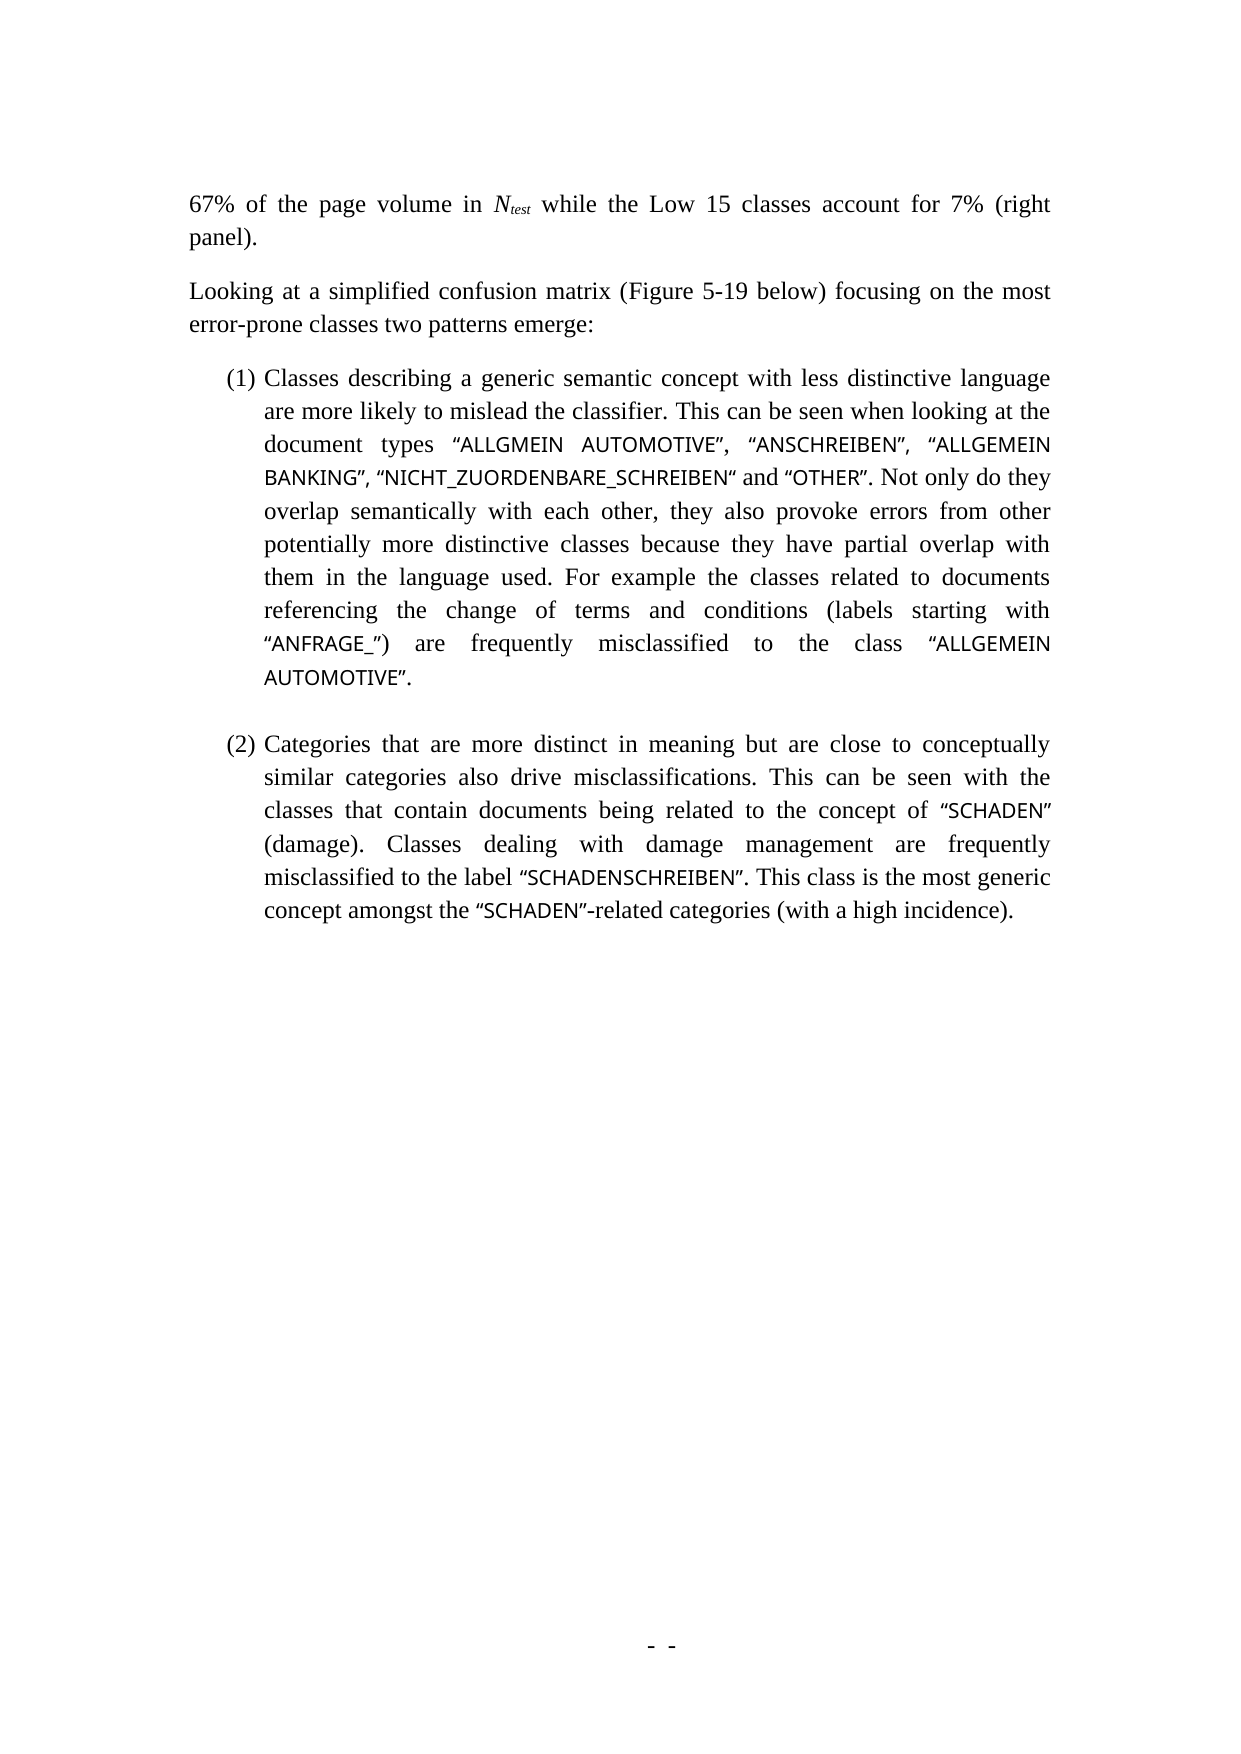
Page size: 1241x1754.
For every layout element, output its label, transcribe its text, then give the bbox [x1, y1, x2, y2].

list Categories that are more distinct in meaning but are close to conceptually similar categories also drive misclassifications. This can be seen with the classes that contain documents being related to the concept of “SCHADEN” (damage). Classes dealing with damage management are frequently misclassified to the label “SCHADENSCHREIBEN”. This class is the most generic concept amongst the “SCHADEN”-related categories (with a high incidence). [226, 729, 1051, 925]
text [189, 189, 1051, 251]
list Classes describing a generic semantic concept with less distinctive language are more likely to mislead the classifier. This can be seen when looking at the document types “ALLGMEIN AUTOMOTIVE”, “ANSCHREIBEN”, “ALLGEMEIN BANKING”, “NICHT_ZUORDENBARE_SCHREIBEN“ and “OTHER”. Not only do they overlap semantically with each other, they also provoke errors from other potentially more distinctive classes because they have partial overlap with them in the language used. For example the classes related to documents referencing the change of terms and conditions (labels starting with “ANFRAGE_”) are frequently misclassified to the class “ALLGEMEIN AUTOMOTIVE”. [226, 363, 1051, 692]
